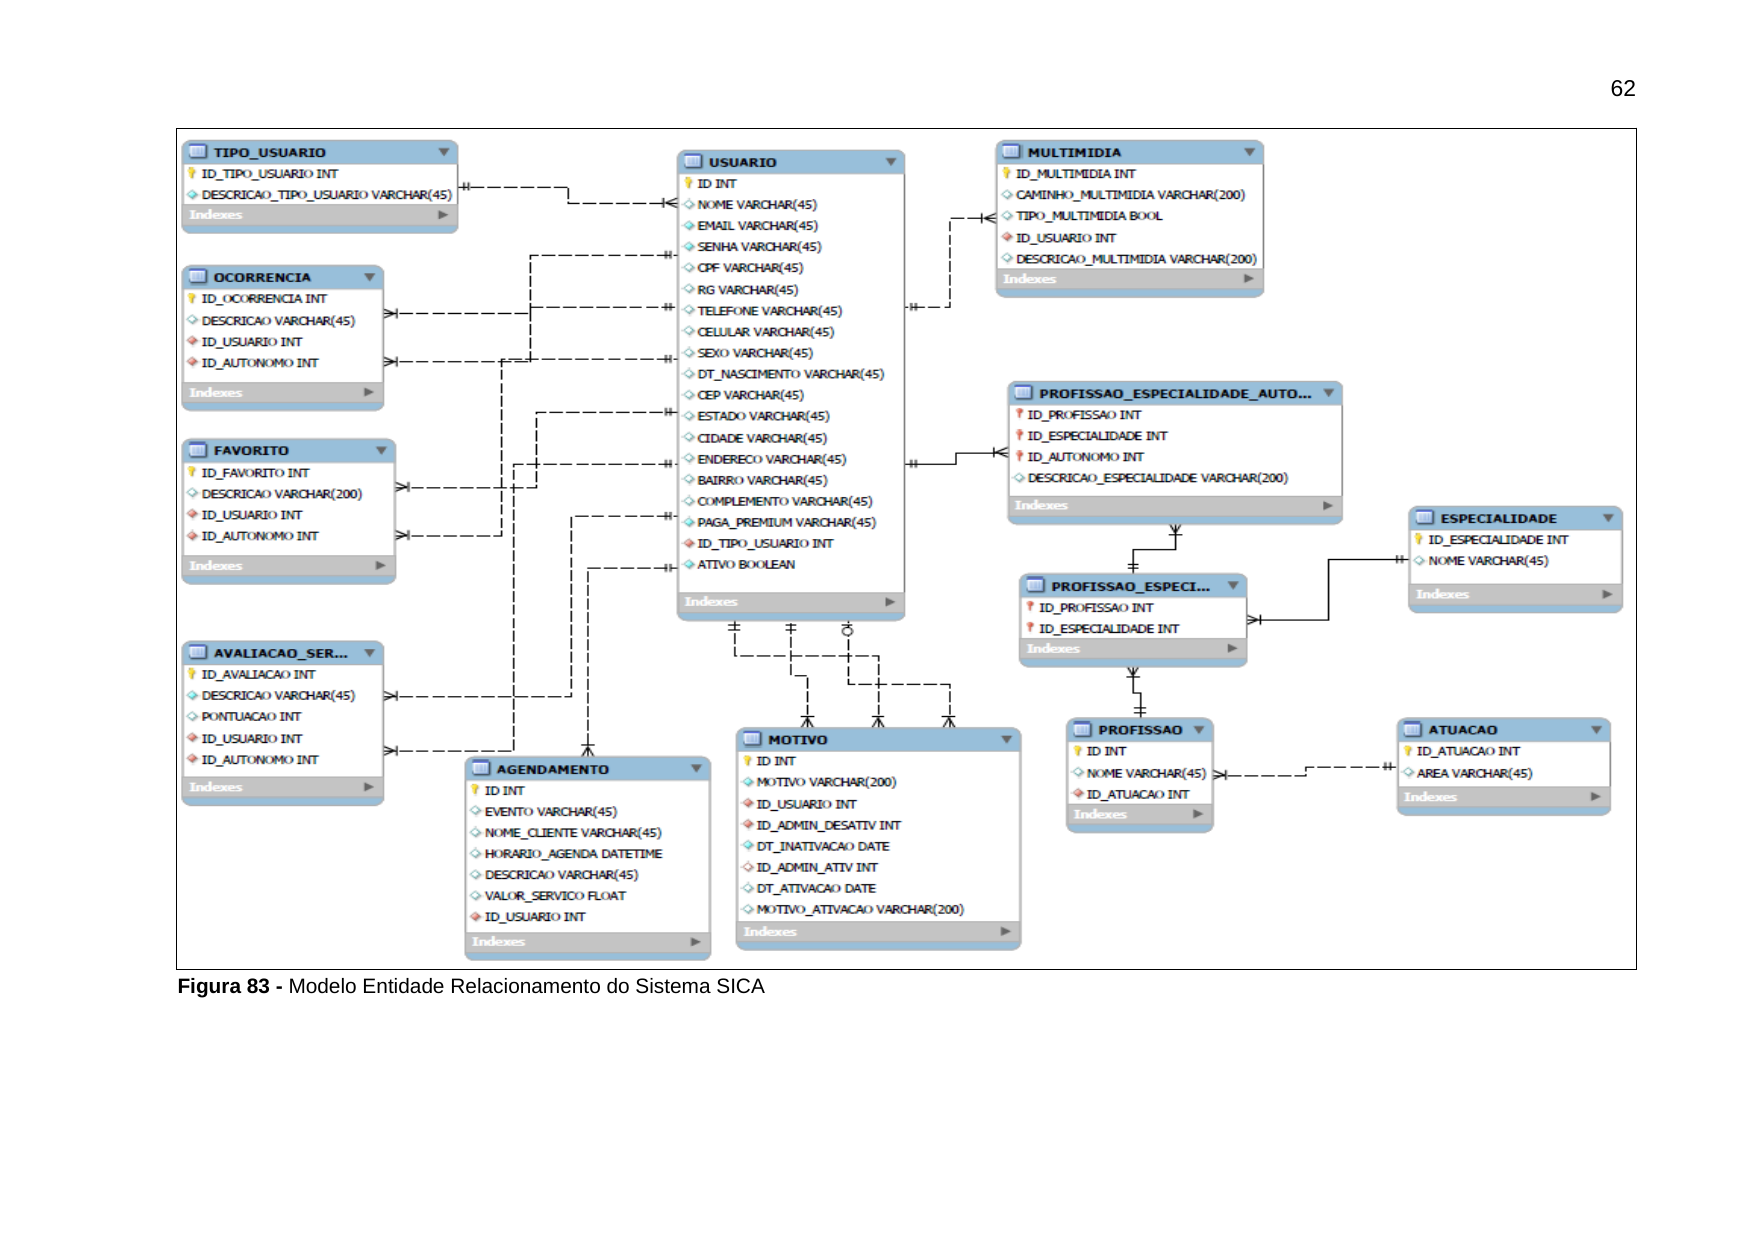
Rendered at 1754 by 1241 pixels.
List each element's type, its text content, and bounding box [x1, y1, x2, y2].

picture [177, 130, 1631, 967]
text Figura 83 - Modelo Entidade Relacionamento do Sistema SICA [177, 973, 1636, 997]
